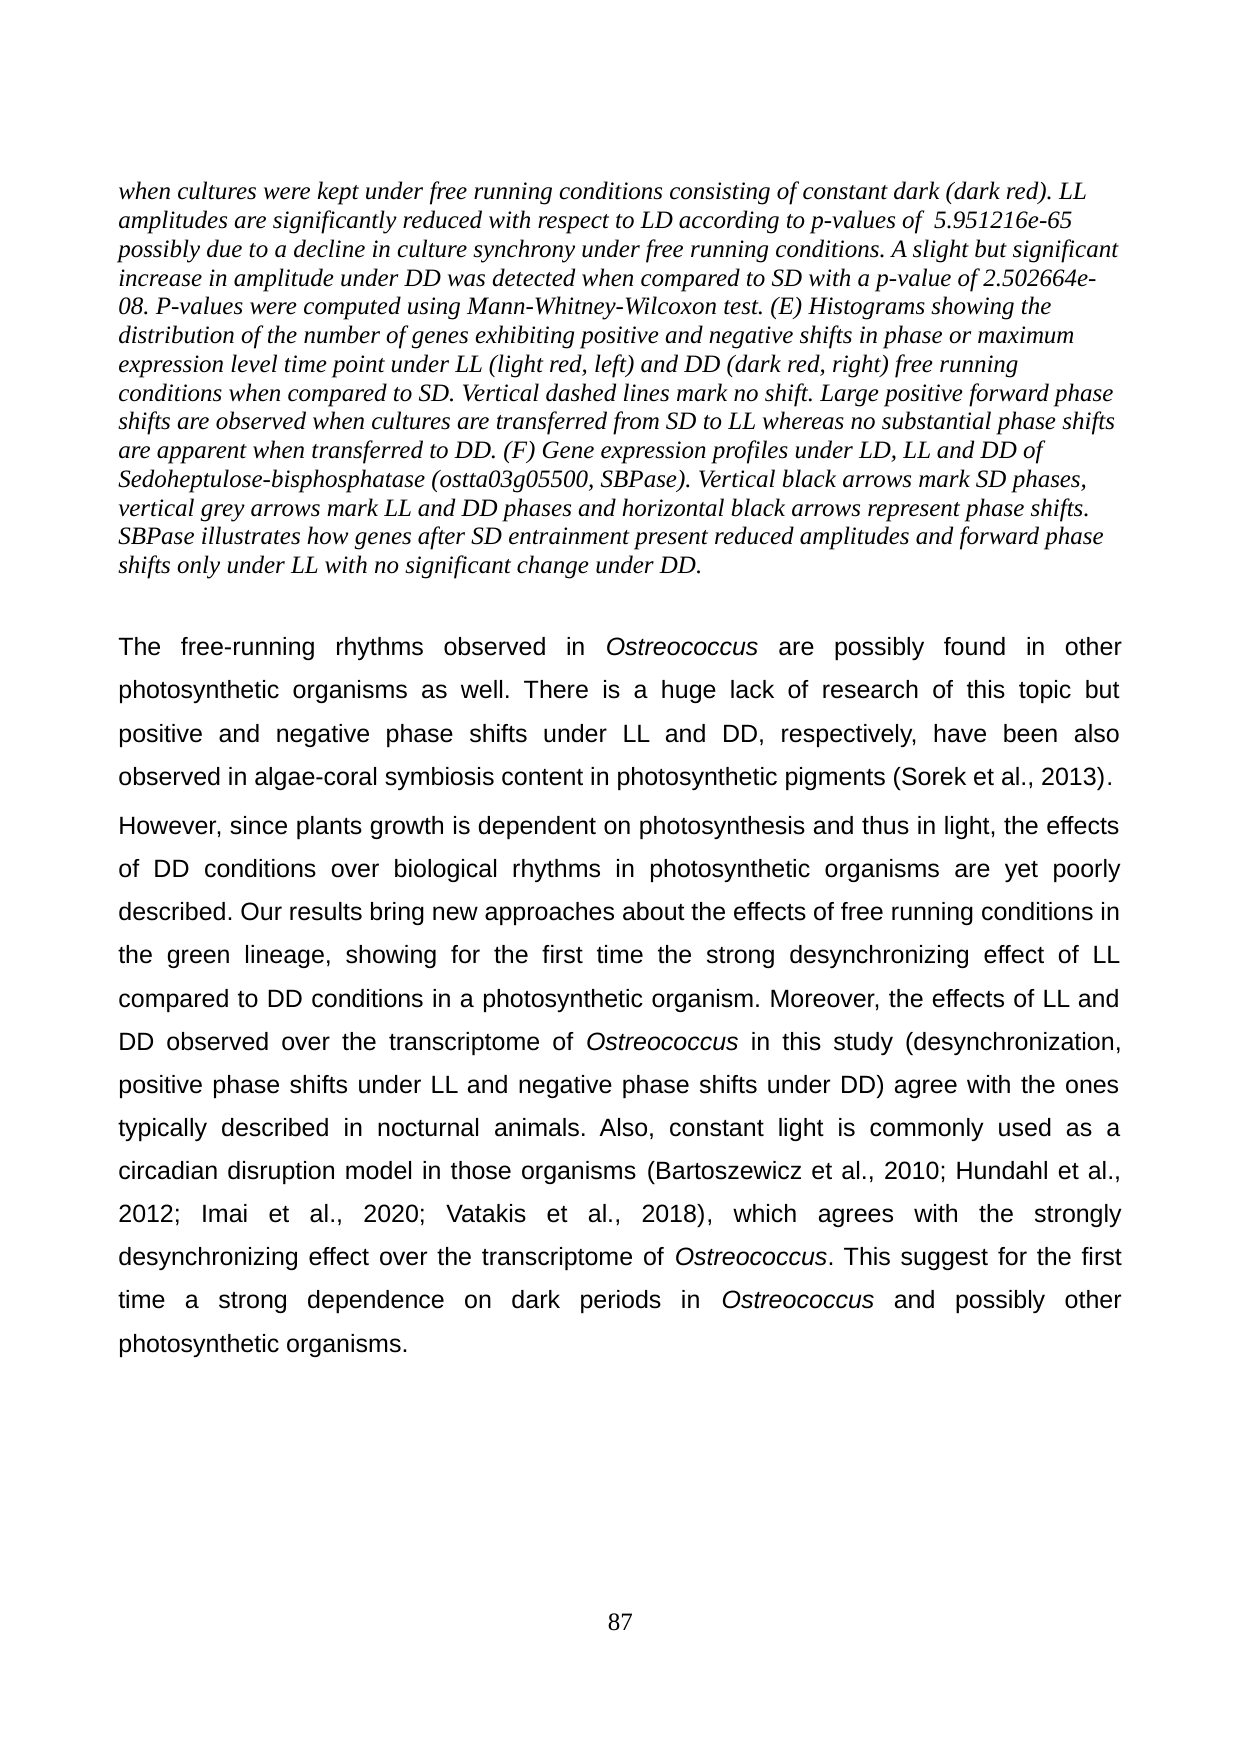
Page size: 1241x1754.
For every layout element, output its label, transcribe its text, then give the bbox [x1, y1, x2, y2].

text However, since plants growth is dependent on photosynthesis and thus in light, the effects of DD conditions over biological rhythms in photosynthetic organisms are yet poorly described. Our results bring new approaches about the effects of free running conditions in the green lineage, showing for the first time the strong desynchronizing effect of LL compared to DD conditions in a photosynthetic organism. Moreover, the effects of LL and DD observed over the transcriptome of Ostreococcus in this study (desynchronization, positive phase shifts under LL and negative phase shifts under DD) agree with the ones typically described in nocturnal animals. Also, constant light is commonly used as a circadian disruption model in those organisms (Bartoszewicz et al., 2010; Hundahl et al., 2012; Imai et al., 2020; Vatakis et al., 2018)⁠, which agrees with the strongly desynchronizing effect over the transcriptome of Ostreococcus. This suggest for the first time a strong dependence on dark periods in Ostreococcus and possibly other photosynthetic organisms. [118, 811, 1122, 1357]
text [118, 176, 1122, 579]
text The free-running rhythms observed in Ostreococcus are possibly found in other photosynthetic organisms as well. There is a huge lack of research of this topic but positive and negative phase shifts under LL and DD, respectively, have been also observed in algae-coral symbiosis content in photosynthetic pigments (Sorek et al., 2013)⁠. [118, 632, 1122, 791]
